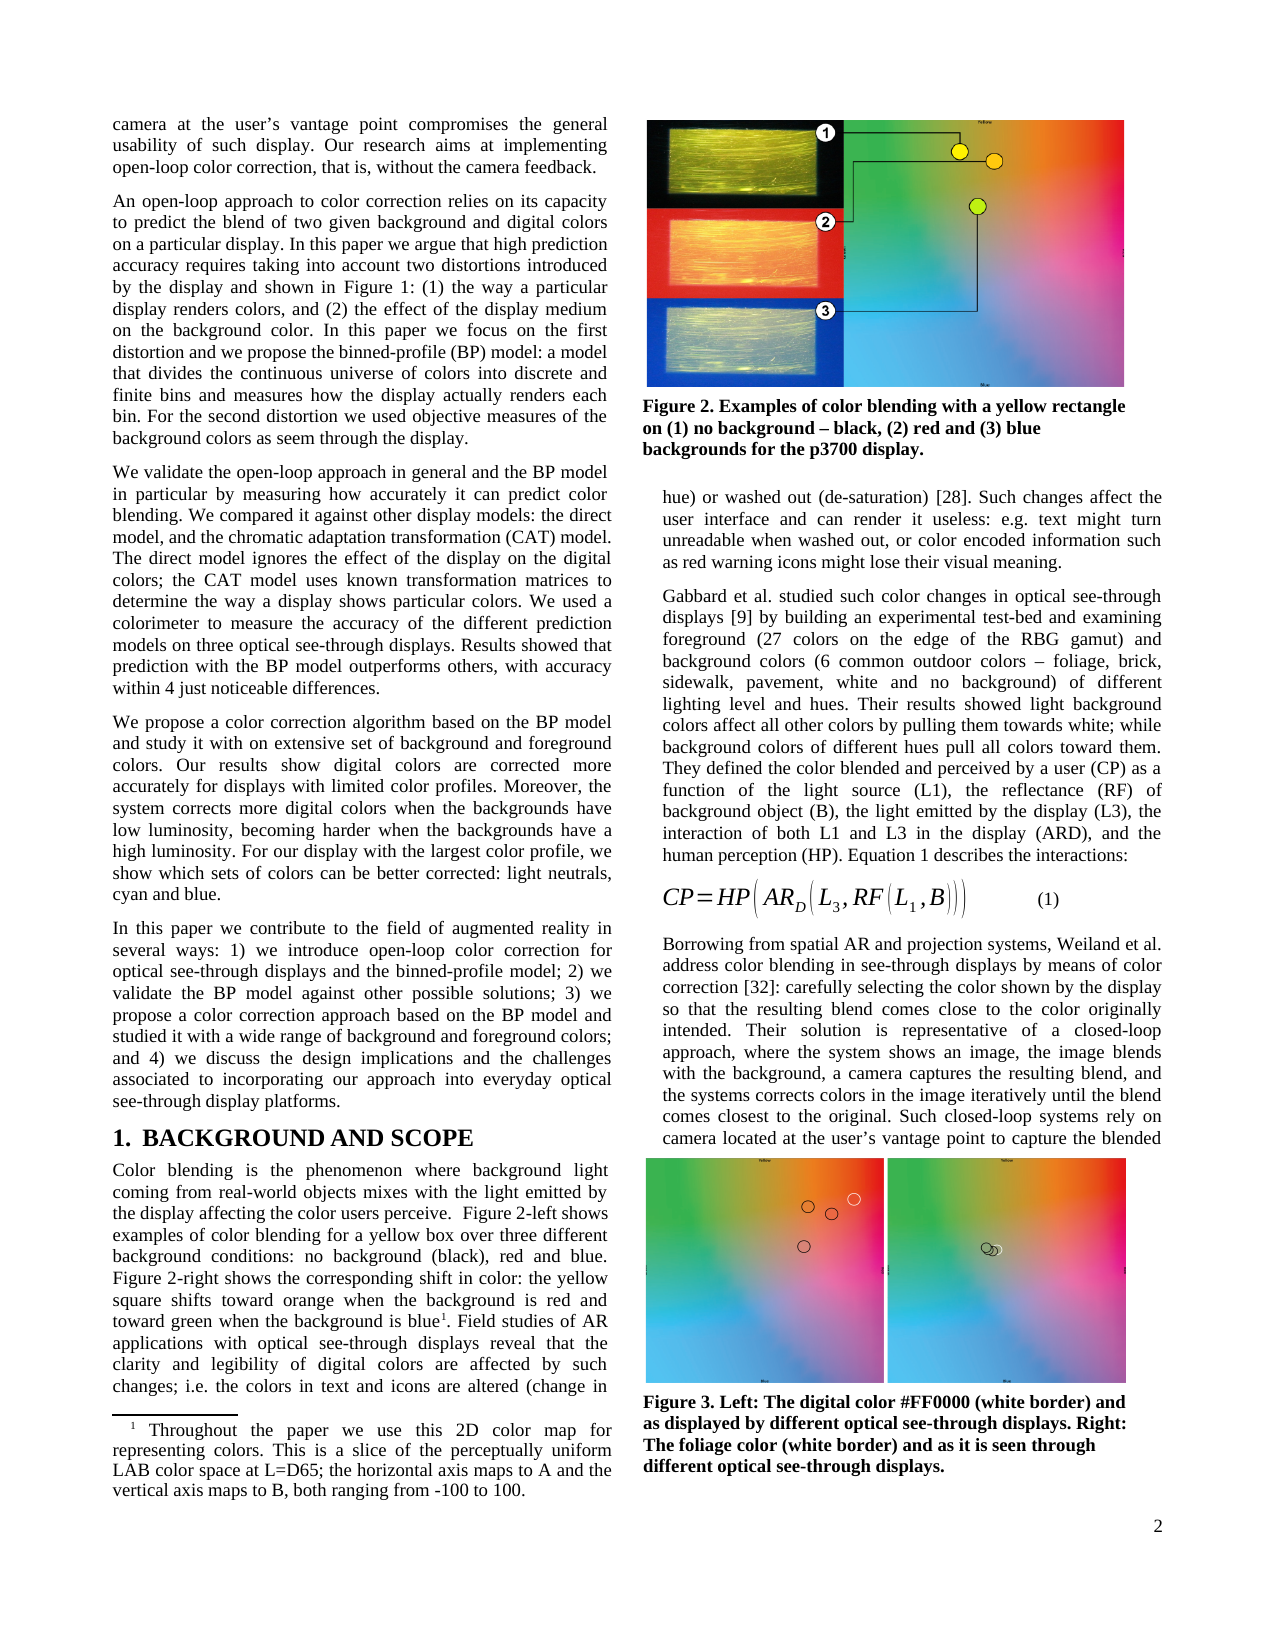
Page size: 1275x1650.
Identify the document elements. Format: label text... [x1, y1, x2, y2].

text An open-loop approach to color correction relies on its capacity to predict the blend of two given background and digital colors on a particular display. In this paper we argue that high prediction accuracy requires taking into account two distortions introduced by the display and shown in Figure 1: (1) the way a particular display renders colors, and (2) the effect of the display medium on the background color. In this paper we focus on the first distortion and we propose the binned-profile (BP) model: a model that divides the continuous universe of colors into discrete and finite bins and measures how the display actually renders each bin. For the second distortion we used objective measures of the background colors as seem through the display. [112, 190, 613, 448]
subtitle BACKGROUND AND SCOPE [112, 1130, 613, 1151]
picture [646, 120, 1125, 387]
text Gabbard et al. studied such color changes in optical see-through displays [9] by building an experimental test-bed and examining foreground (27 colors on the edge of the RBG gamut) and background colors (6 common outdoor colors – foliage, brick, sidewalk, pavement, white and no background) of different lighting level and hues. Their results showed light background colors affect all other colors by pulling them towards white; while background colors of different hues pull all colors toward them. They defined the color blended and perceived by a user (CP) as a function of the light source (L1), the reflectance (RF) of background object (B), the light emitted by the display (L3), the interaction of both L1 and L3 in the display (ARD), and the human perception (HP). Equation 1 describes the interactions: [662, 585, 1162, 865]
text Color blending is the phenomenon where background light coming from real-world objects mixes with the light emitted by the display affecting the color users perceive. Figure 2-left shows examples of color blending for a yellow box over three different background conditions: no background (black), red and blue. Figure 2-right shows the corresponding shift in color: the yellow square shifts toward orange when the background is red and toward green when the background is blue. Field studies of AR applications with optical see-through displays reveal that the clarity and legibility of digital colors are affected by such changes; i.e. the colors in text and icons are altered (change in hue) or washed out (de-saturation) [28]. Such changes affect the user interface and can render it useless: e.g. text might turn unreadable when washed out, or color encoded information such as red warning icons might lose their visual meaning. [112, 1159, 613, 1396]
text In this paper we contribute to the field of augmented reality in several ways: 1) we introduce open-loop color correction for optical see-through displays and the binned-profile model; 2) we validate the BP model against other possible solutions; 3) we propose a color correction approach based on the BP model and studied it with a wide range of background and foreground colors; and 4) we discuss the design implications and the challenges associated to incorporating our approach into everyday optical see-through display platforms. [112, 917, 613, 1111]
text We propose a color correction algorithm based on the BP model and study it with on extensive set of background and foreground colors. Our results show digital colors are corrected more accurately for displays with limited color profiles. Moreover, the system corrects more digital colors when the backgrounds have low luminosity, becoming harder when the backgrounds have a high luminosity. For our display with the largest color profile, we show which sets of colors can be better corrected: light neutrals, cyan and blue. [112, 711, 613, 905]
picture [645, 1158, 1126, 1383]
text (1) [662, 878, 1162, 920]
text We validate the open-loop approach in general and the BP model in particular by measuring how accurately it can predict color blending. We compared it against other display models: the direct model, and the chromatic adaptation transformation (CAT) model. The direct model ignores the effect of the display on the digital colors; the CAT model uses known transformation matrices to determine the way a display shows particular colors. We used a colorimeter to measure the accuracy of the different prediction models on three optical see-through displays. Results showed that prediction with the BP model outperforms others, with accuracy within 4 just noticeable differences. [112, 461, 613, 698]
text Borrowing from spatial AR and projection systems, Weiland et al. address color blending in see-through displays by means of color correction [32]: carefully selecting the color shown by the display so that the resulting blend comes close to the color originally intended. Their solution is representative of a closed-loop approach, where the system shows an image, the image blends with the background, a camera captures the resulting blend, and the systems corrects colors in the image iteratively until the blend comes closest to the original. Such closed-loop systems rely on camera located at the user’s vantage point to capture the blended image. However, such solution is impractical for situations where the camera cannot be placed on a user’s vantage point like HMDs or transparent-display handheld devices. [662, 933, 1162, 1148]
